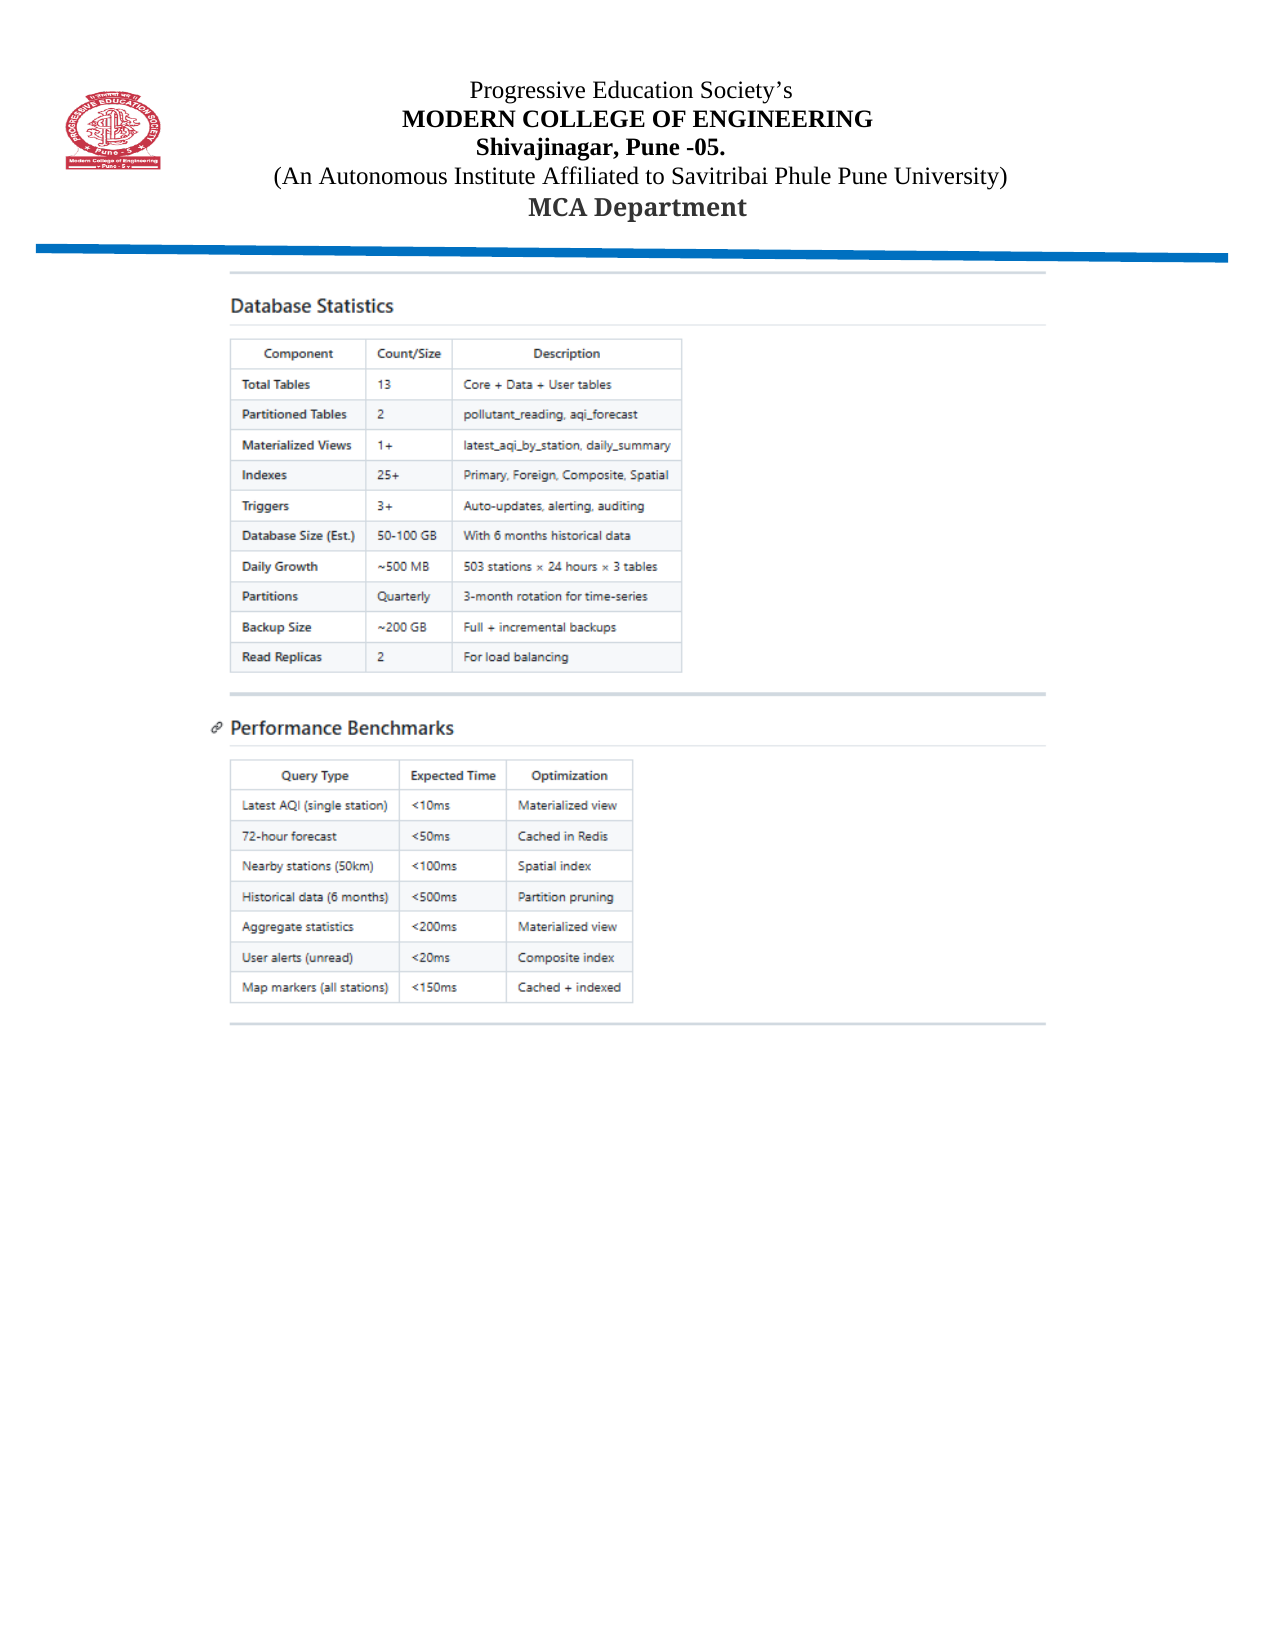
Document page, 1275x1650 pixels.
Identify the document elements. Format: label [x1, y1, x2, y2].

picture [36, 81, 191, 177]
picture [150, 270, 1125, 1046]
